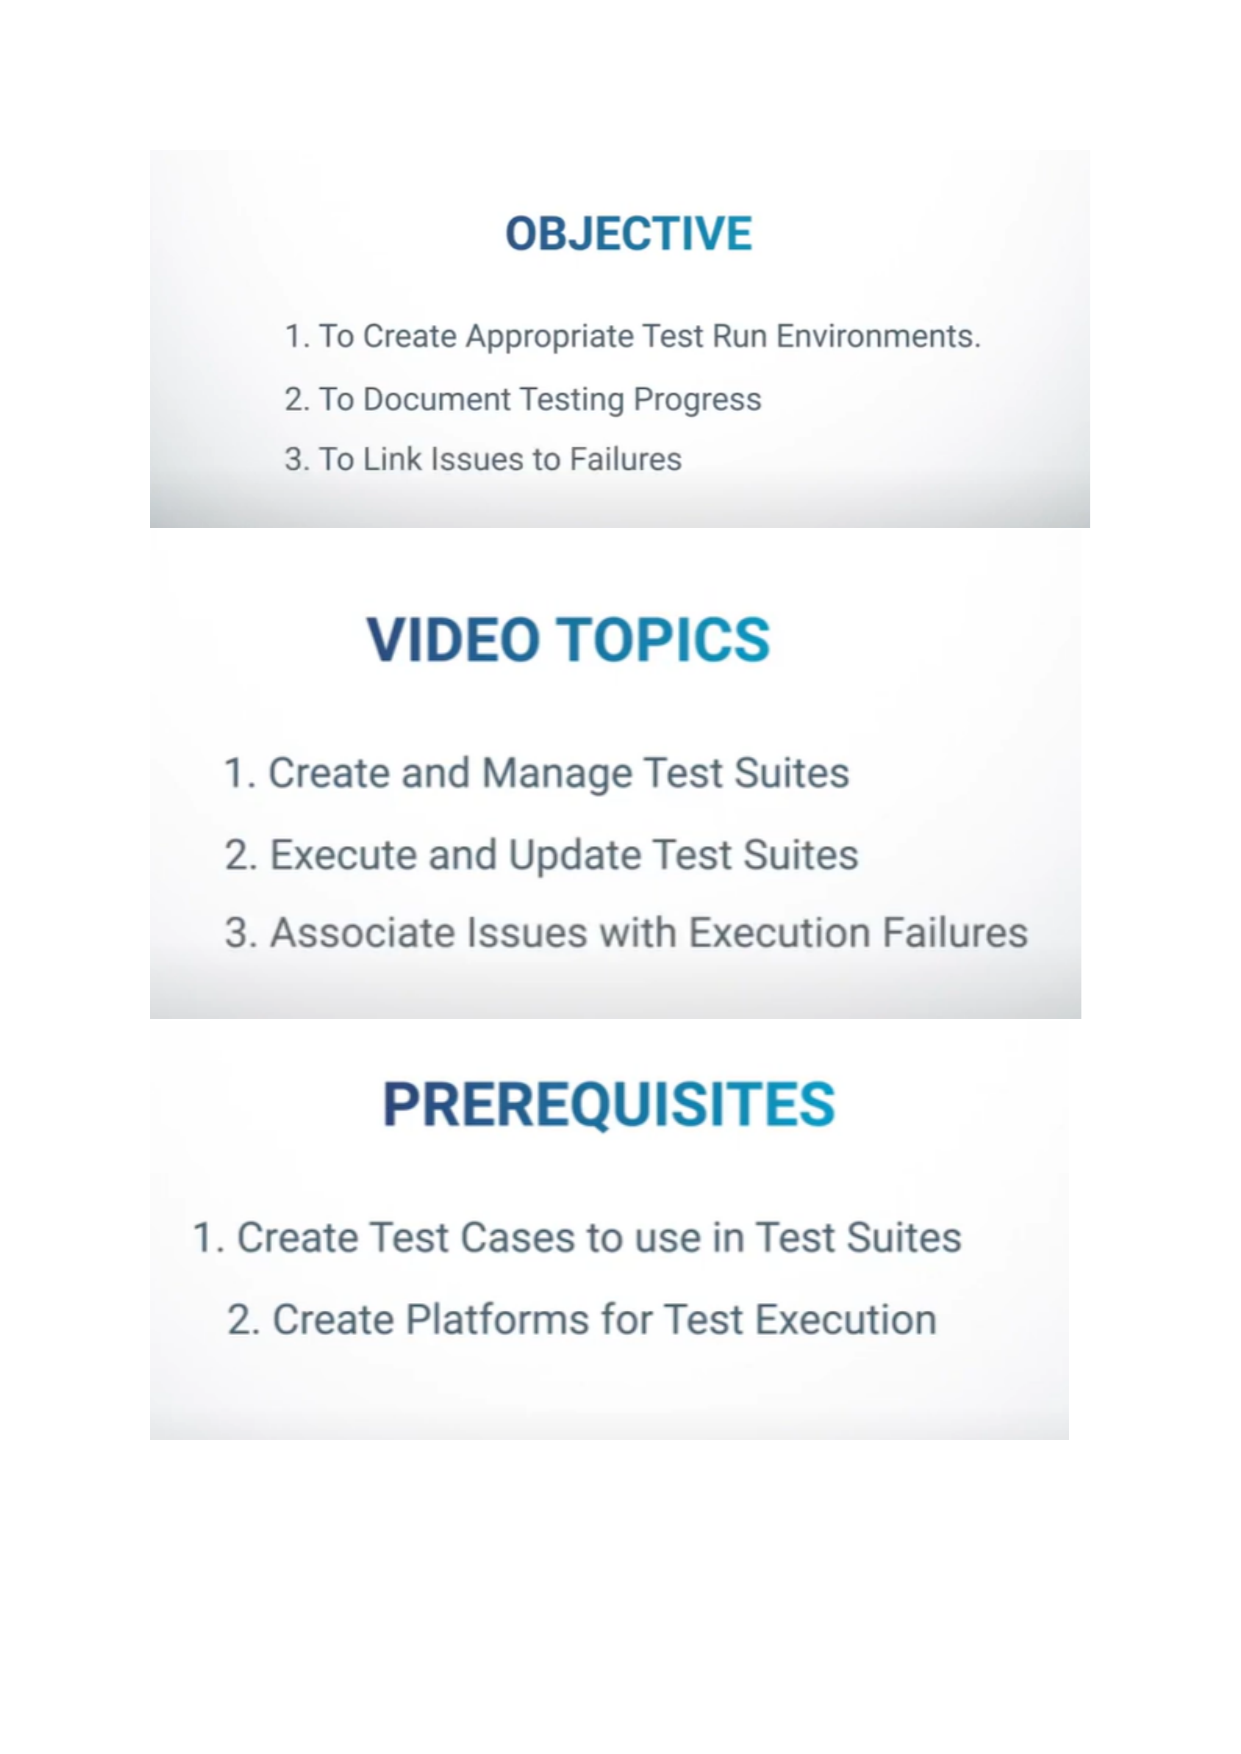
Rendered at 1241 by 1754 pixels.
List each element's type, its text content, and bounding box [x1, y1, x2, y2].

picture [150, 150, 1091, 528]
picture [150, 1021, 1069, 1440]
picture [150, 530, 1082, 1019]
